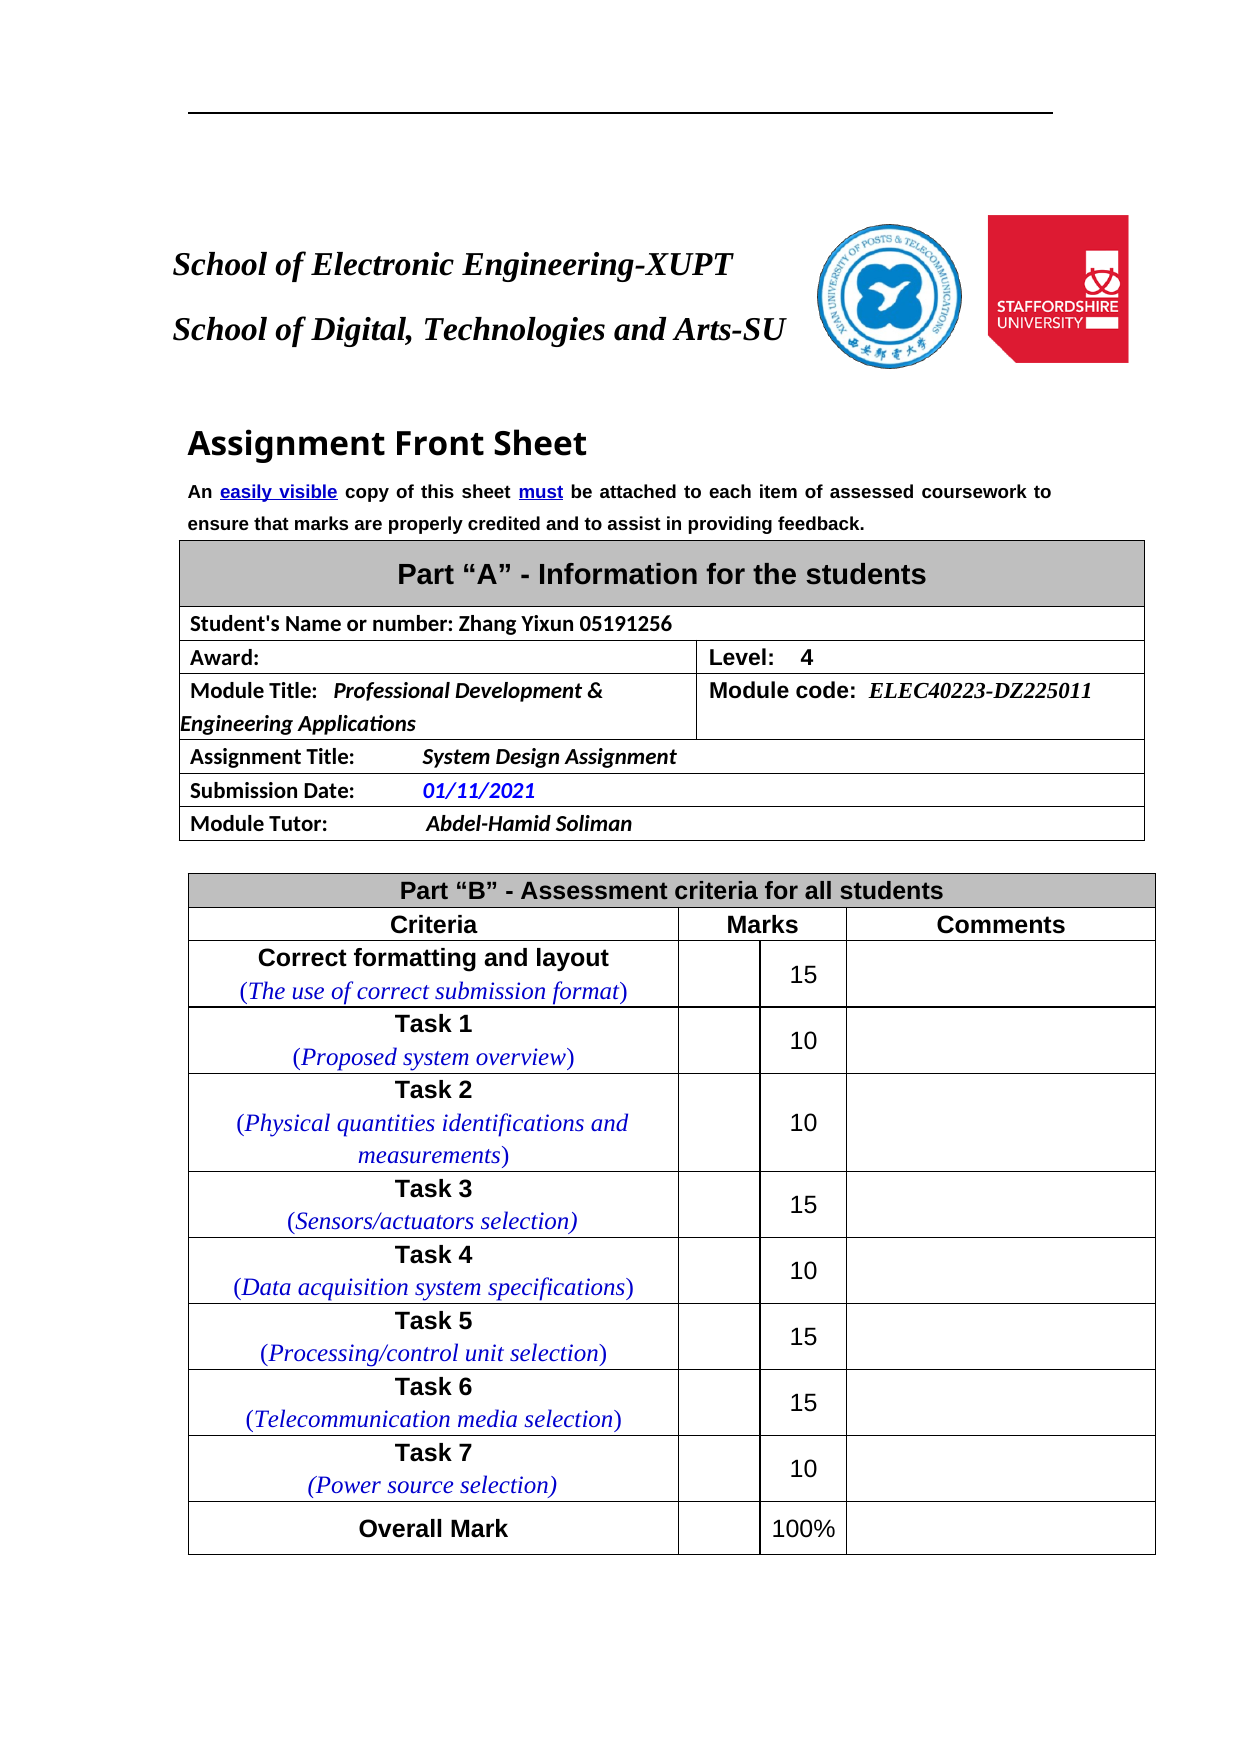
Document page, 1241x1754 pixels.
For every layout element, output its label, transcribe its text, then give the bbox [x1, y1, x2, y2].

table_cell Module Title: Professional Development & Engineering Applications [180, 674, 696, 739]
table_cell 15 [761, 1304, 846, 1369]
table_cell Task 7 (Power source selection) [189, 1436, 678, 1501]
table_cell Criteria [189, 908, 678, 940]
table_cell 10 [761, 1436, 846, 1501]
table_cell Task 3 (Sensors/actuators selection) [189, 1172, 678, 1237]
table_cell Task 6 (Telecommunication media selection) [189, 1370, 678, 1435]
table_cell Module code: ELEC40223-DZ225011 [697, 674, 1144, 739]
table_cell Task 2 (Physical quantities identifications and measurements) [189, 1074, 678, 1171]
table_cell Marks [679, 908, 846, 940]
table_cell 15 [761, 1370, 846, 1435]
table_cell Task 1 (Proposed system overview) [189, 1008, 678, 1072]
table_cell [847, 1370, 1155, 1435]
table_cell [679, 1008, 759, 1072]
table_cell [847, 1502, 1155, 1554]
text Assignment Front Sheet [187, 410, 1053, 475]
table_cell [679, 1370, 759, 1435]
table_cell [679, 1436, 759, 1501]
table_cell Correct formatting and layout (The use of correct submission format) [189, 941, 678, 1006]
table_header [804, 215, 1183, 377]
table_cell [847, 1008, 1155, 1072]
table_cell 10 [761, 1238, 846, 1303]
table_cell [679, 941, 759, 1006]
table_cell Assignment Title: System Design Assignment [180, 740, 1144, 773]
table_cell Task 5 (Processing/control unit selection) [189, 1304, 678, 1369]
table_cell [697, 607, 1144, 639]
table_cell Award: [180, 641, 696, 673]
table_cell 15 [761, 941, 846, 1006]
table_cell Module Tutor: Abdel-Hamid Soliman [180, 807, 1144, 840]
table_cell [847, 1436, 1155, 1501]
table_cell Submission Date: 01/11/2021 [180, 774, 1144, 806]
table_header Part “B” - Assessment criteria for all students [189, 874, 1155, 907]
table_cell [679, 1238, 759, 1303]
table_cell [847, 1238, 1155, 1303]
table_cell 100% [761, 1502, 846, 1554]
table_cell [847, 1304, 1155, 1369]
table_cell 15 [761, 1172, 846, 1237]
table_cell [679, 1172, 759, 1237]
table_header School of Electronic Engineering-XUPT School of Digital, Technologies and Arts-SU [161, 215, 804, 377]
table_cell Task 4 (Data acquisition system specifications) [189, 1238, 678, 1303]
table_header Part “A” - Information for the students [180, 541, 1144, 606]
table_cell Student's Name or number: Zhang Yixun 05191256 [180, 607, 697, 639]
table_cell 10 [761, 1008, 846, 1072]
table_cell [847, 1172, 1155, 1237]
table_cell Level: 4 [697, 641, 1144, 673]
table_cell [679, 1074, 759, 1171]
table_cell [847, 1074, 1155, 1171]
picture [815, 222, 963, 370]
table_cell [847, 941, 1155, 1006]
table_cell 10 [761, 1074, 846, 1171]
table_cell Overall Mark [189, 1502, 678, 1554]
table_cell [679, 1304, 759, 1369]
text An easily visible copy of this sheet must be attached to each item of assessed coursework to ensure that marks are properly credited and to assist in providing feedback. [187, 475, 1053, 540]
table_cell Comments [847, 908, 1155, 940]
table_cell [679, 1502, 759, 1554]
picture [987, 215, 1129, 363]
